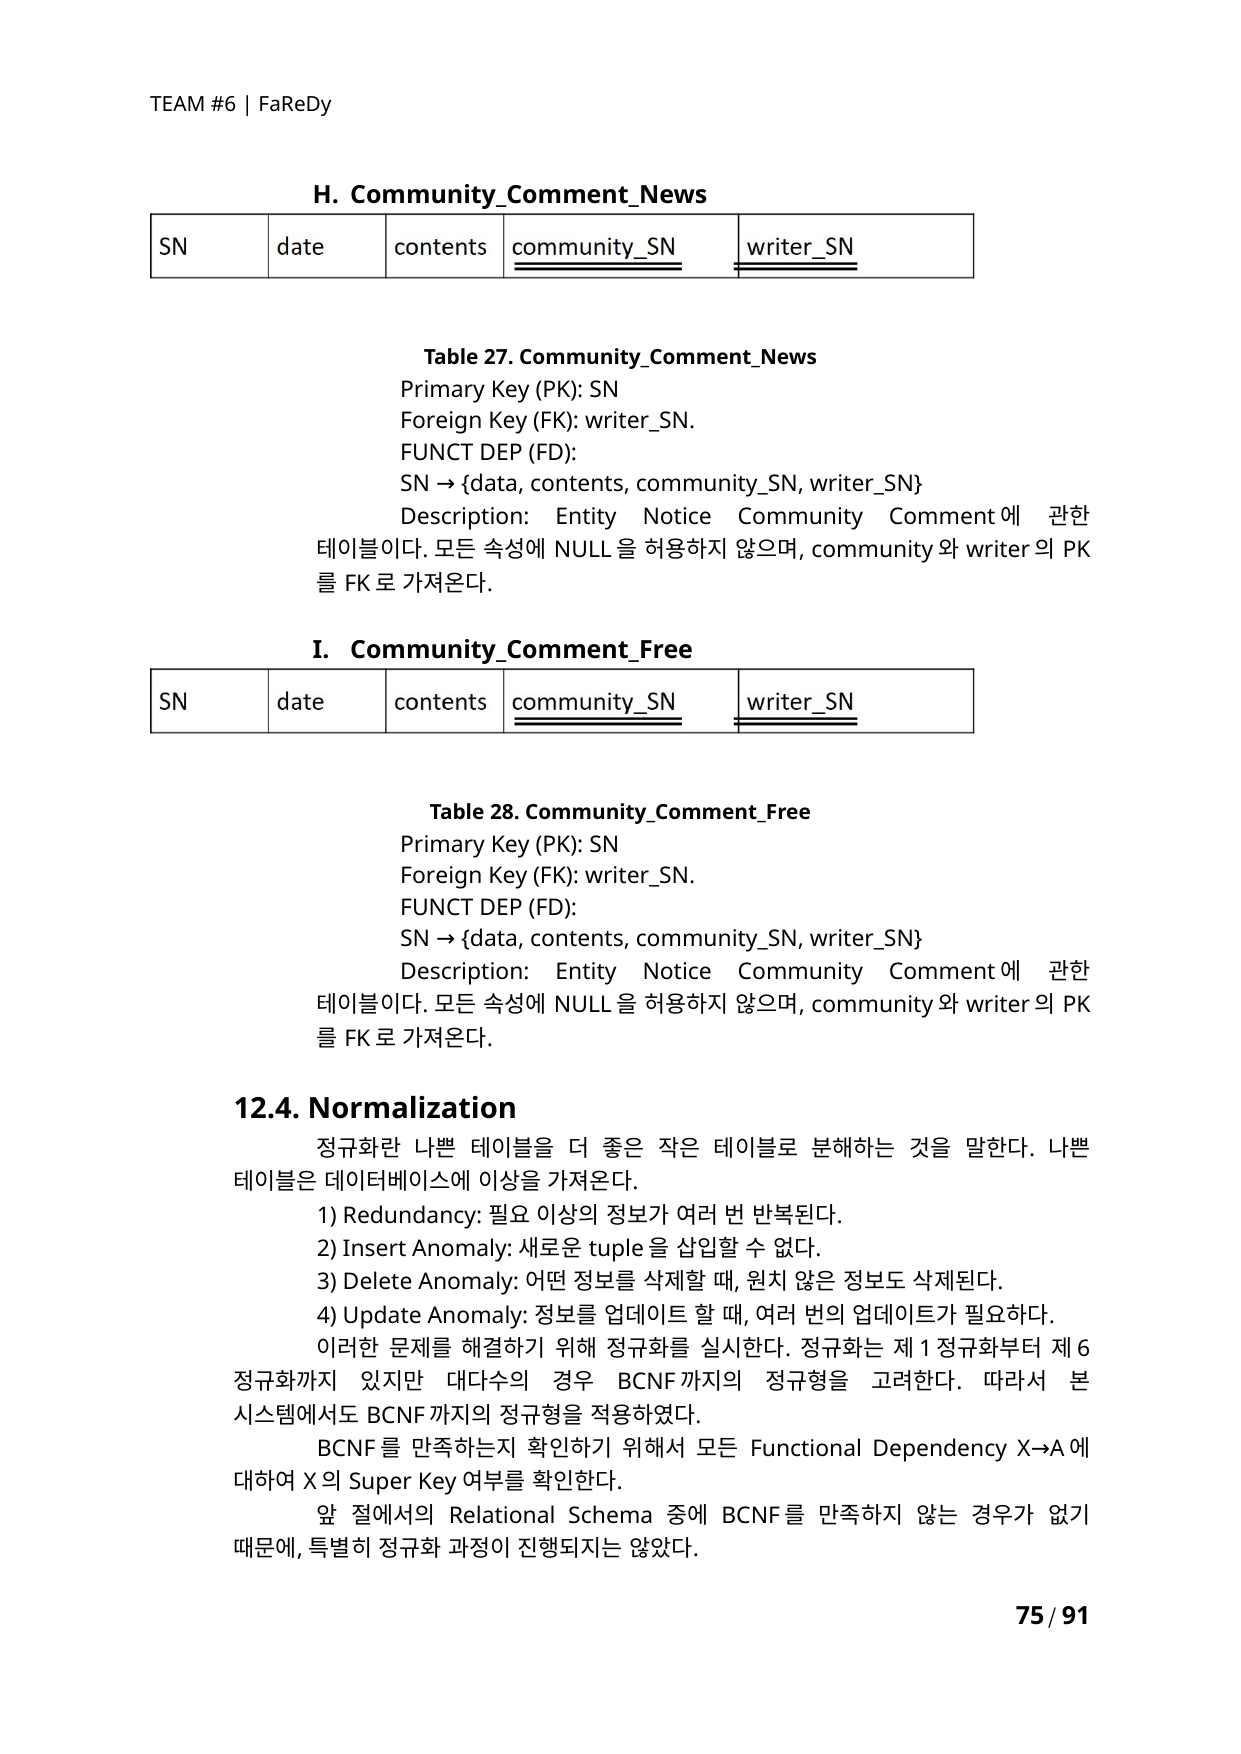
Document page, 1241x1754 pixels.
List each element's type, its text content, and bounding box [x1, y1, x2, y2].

text Description: Entity Notice Community Comment에 관한 테이블이다. 모든 속성에 NULL을 허용하지 않으며, community와 writer의 PK를 FK로 가져온다. [317, 953, 1090, 1087]
text Foreign Key (FK): writer_SN. [317, 859, 1090, 890]
text 2) Insert Anomaly: 새로운 tuple을 삽입할 수 없다. [233, 1230, 1090, 1263]
picture [150, 213, 1090, 341]
text 3) Delete Anomaly: 어떤 정보를 삭제할 때, 원치 않은 정보도 삭제된다. [233, 1263, 1090, 1296]
text FUNCT DEP (FD): [317, 436, 1090, 467]
text 이러한 문제를 해결하기 위해 정규화를 실시한다. 정규화는 제1정규화부터 제6정규화까지 있지만 대다수의 경우 BCNF까지의 정규형을 고려한다. 따라서 본 시스템에서도 BCNF까지의 정규형을 적용하였다. [233, 1330, 1090, 1430]
text SN → {data, contents, community_SN, writer_SN} [317, 467, 1090, 498]
text Foreign Key (FK): writer_SN. [317, 404, 1090, 436]
text Table 28. Community_Comment_Free [150, 797, 1090, 826]
text Primary Key (PK): SN [317, 828, 1090, 859]
text Primary Key (PK): SN [317, 373, 1090, 404]
text 4) Update Anomaly: 정보를 업데이트 할 때, 여러 번의 업데이트가 필요하다. [233, 1296, 1090, 1330]
text 12.4. Normalization [150, 1087, 1090, 1127]
text 정규화란 나쁜 테이블을 더 좋은 작은 테이블로 분해하는 것을 말한다. 나쁜 테이블은 데이터베이스에 이상을 가져온다. [233, 1130, 1090, 1196]
picture [150, 668, 1090, 796]
list Community_Comment_Free [312, 632, 1090, 666]
text FUNCT DEP (FD): [317, 890, 1090, 922]
text Table 27. Community_Comment_News [150, 342, 1090, 371]
text Description: Entity Notice Community Comment에 관한 테이블이다. 모든 속성에 NULL을 허용하지 않으며, community와 writer의 PK를 FK로 가져온다. [317, 498, 1090, 632]
text SN → {data, contents, community_SN, writer_SN} [317, 922, 1090, 953]
text 1) Redundancy: 필요 이상의 정보가 여러 번 반복된다. [233, 1196, 1090, 1230]
text 앞 절에서의 Relational Schema 중에 BCNF를 만족하지 않는 경우가 없기 때문에, 특별히 정규화 과정이 진행되지는 않았다. [233, 1496, 1090, 1563]
list Community_Comment_News [312, 177, 1090, 211]
text BCNF를 만족하는지 확인하기 위해서 모든 Functional Dependency X→A에 대하여 X의 Super Key 여부를 확인한다. [233, 1430, 1090, 1496]
